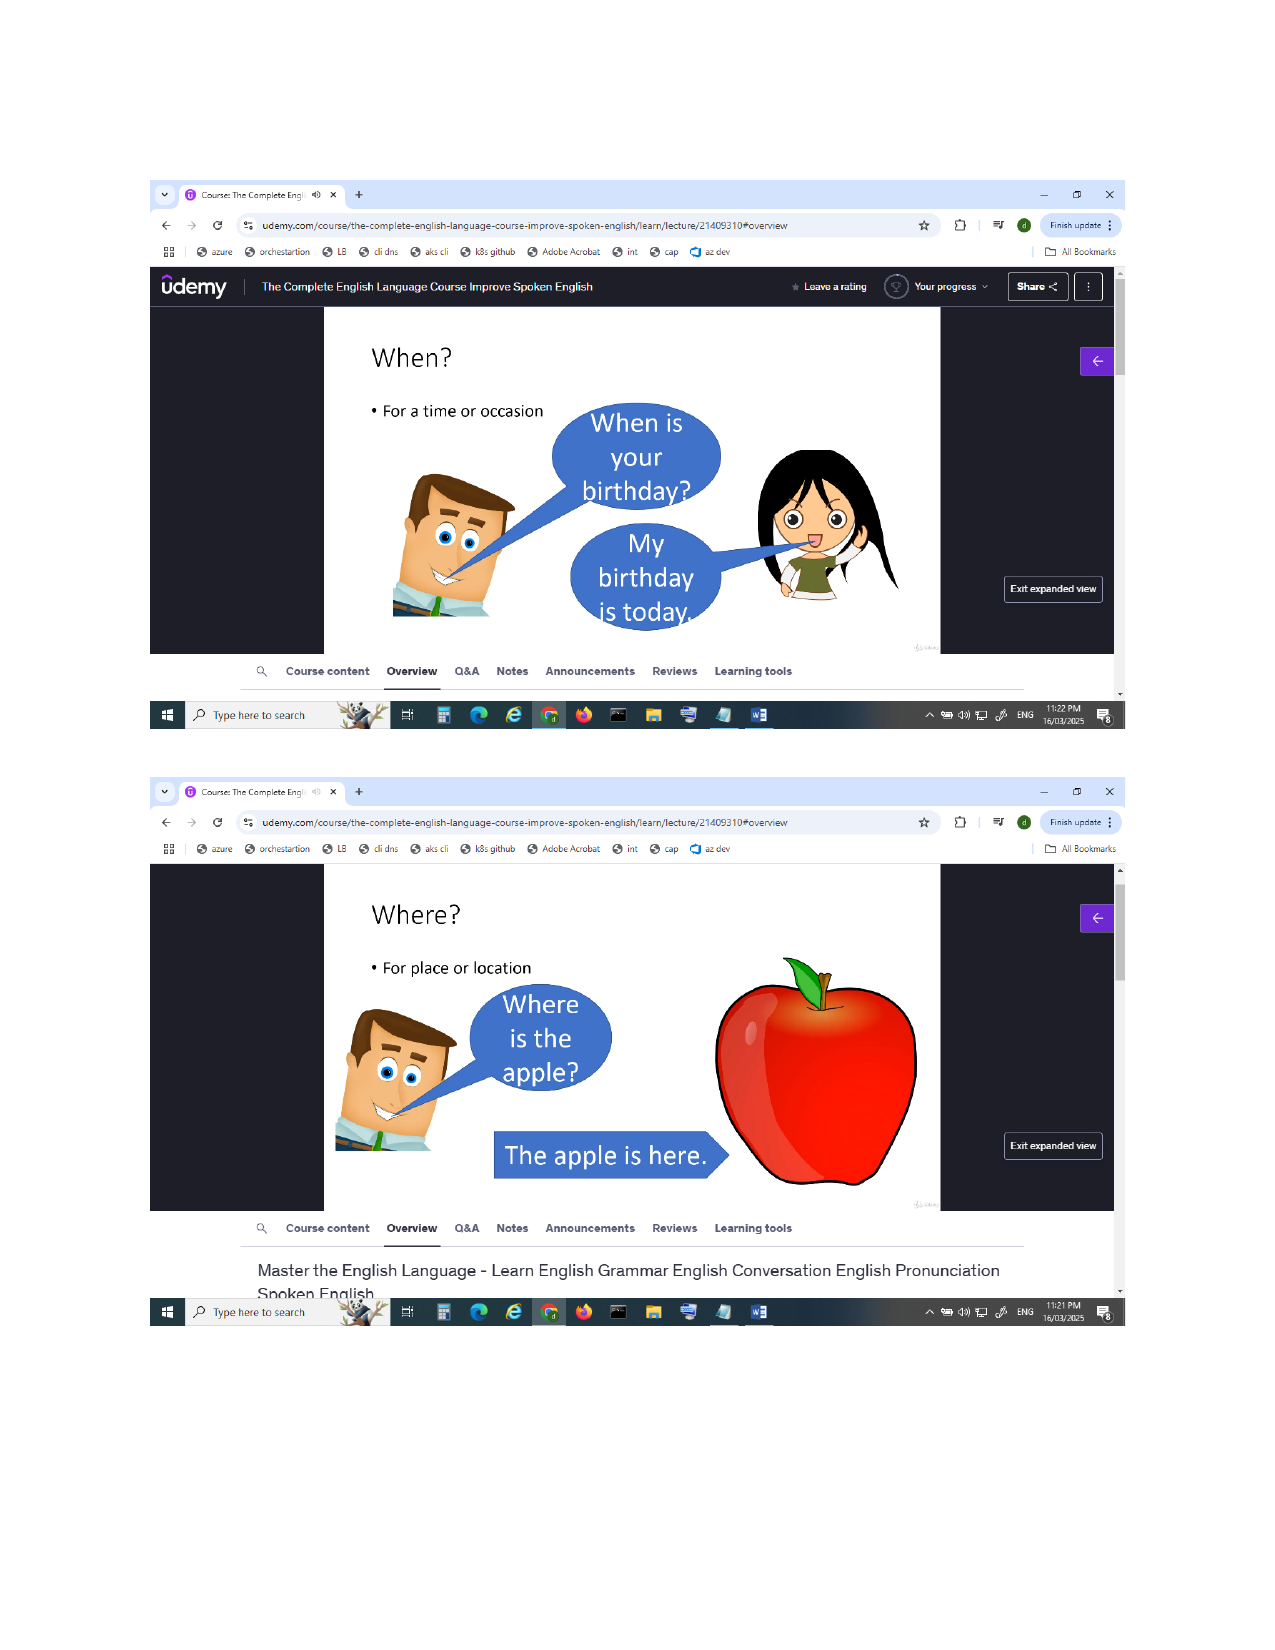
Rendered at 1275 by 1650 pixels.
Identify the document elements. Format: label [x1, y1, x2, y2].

picture [150, 777, 1125, 1326]
picture [150, 180, 1125, 729]
